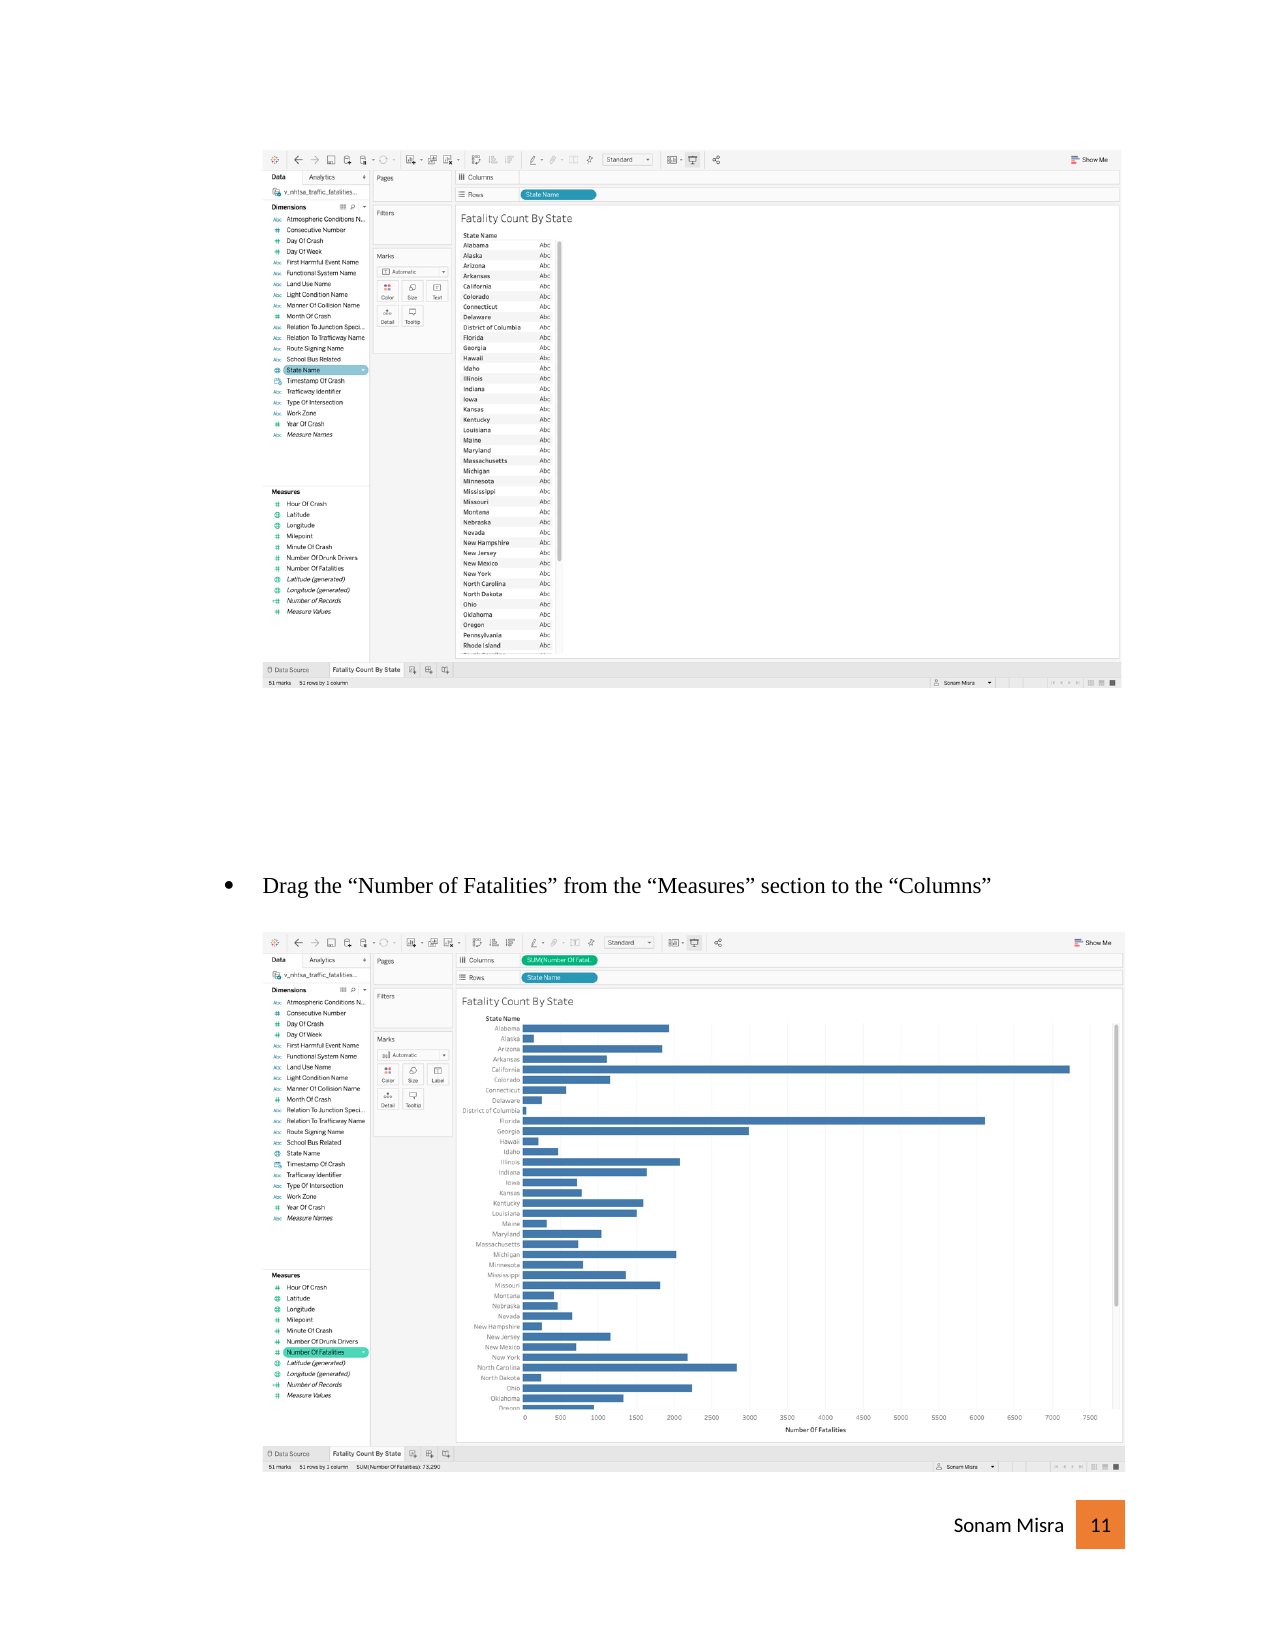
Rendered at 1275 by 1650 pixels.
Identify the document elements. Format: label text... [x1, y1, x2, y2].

picture [262, 932, 1126, 1472]
list Drag the “Number of Fatalities” from the “Measures” section to the “Columns” [225, 872, 1125, 898]
picture [262, 150, 1122, 688]
